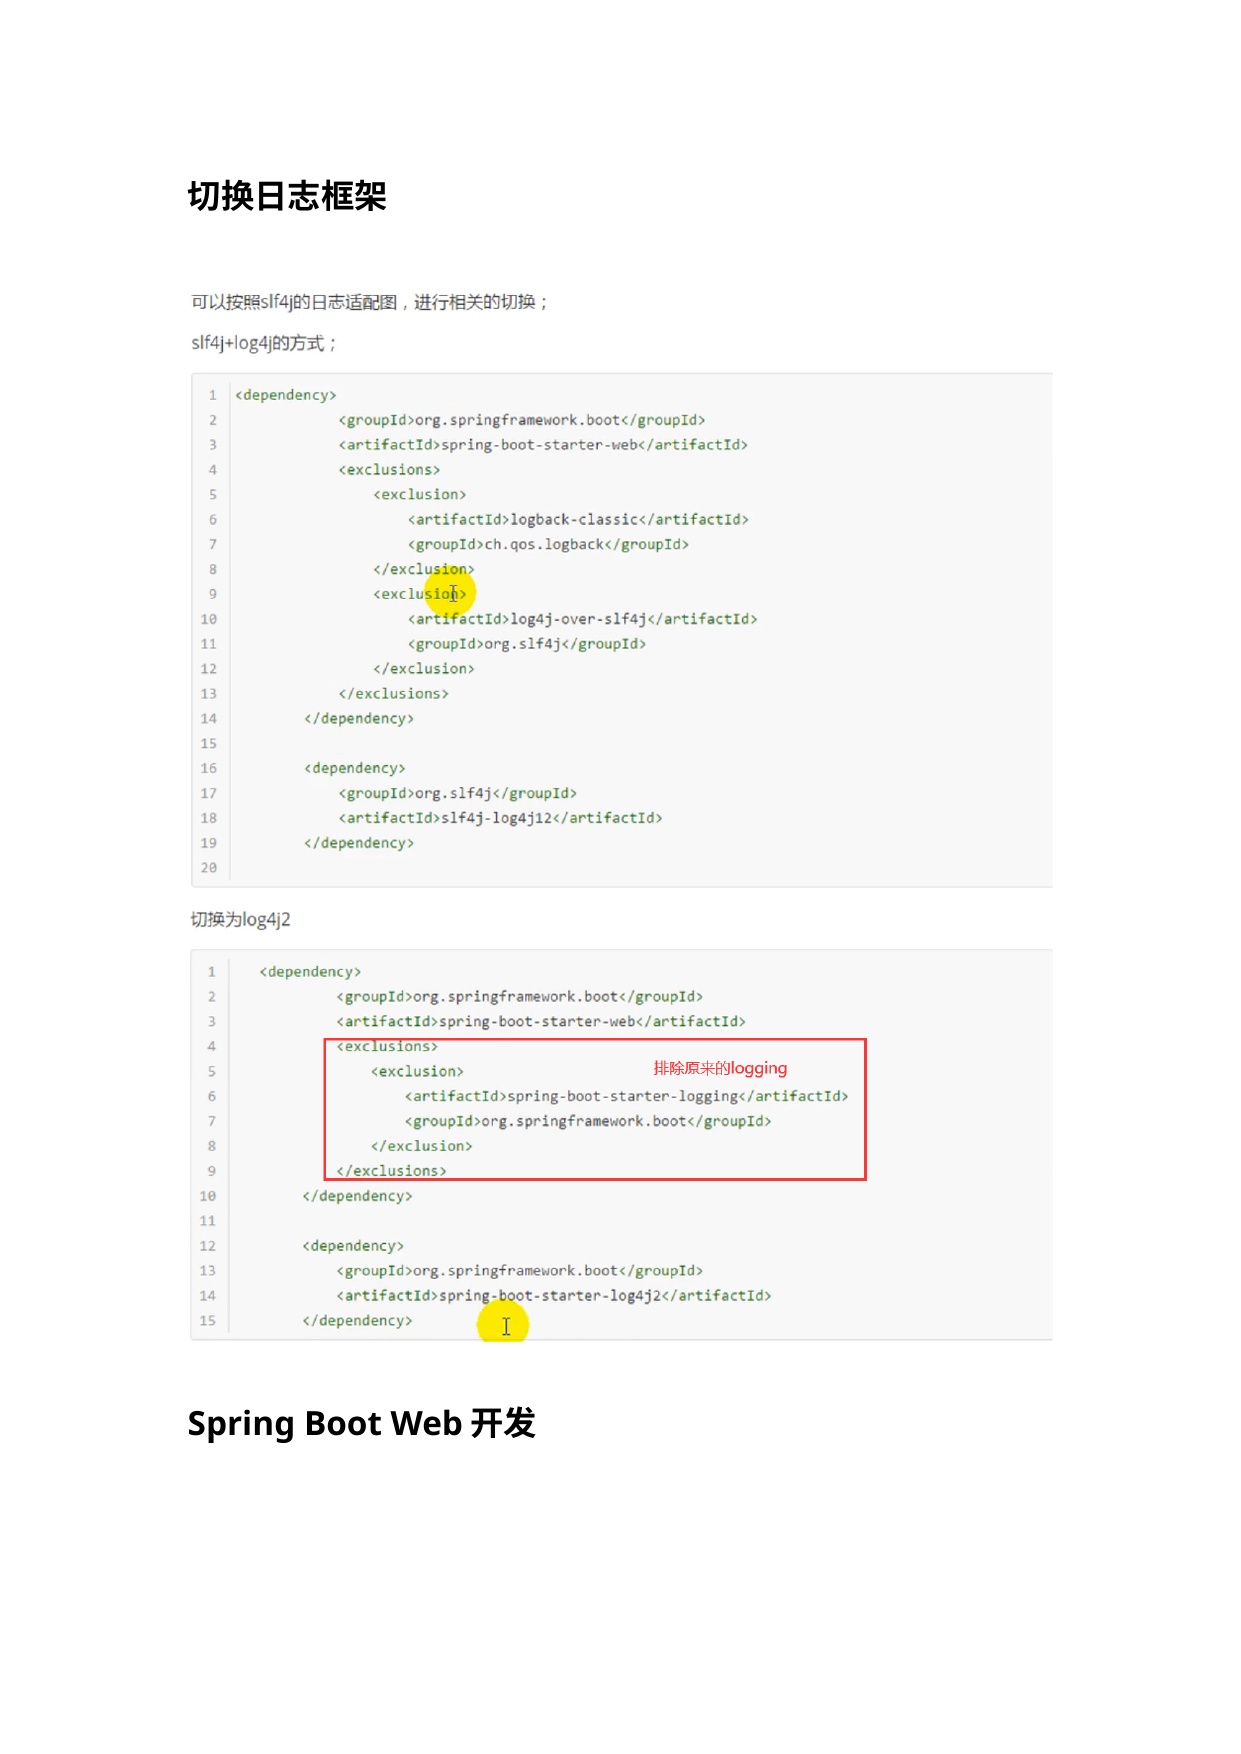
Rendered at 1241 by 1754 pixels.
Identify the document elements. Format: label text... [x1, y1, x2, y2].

subtitle 切换日志框架 [187, 162, 1053, 227]
subtitle Spring Boot Web开发 [187, 1389, 1053, 1454]
picture [187, 906, 1053, 1342]
picture [187, 289, 1053, 888]
